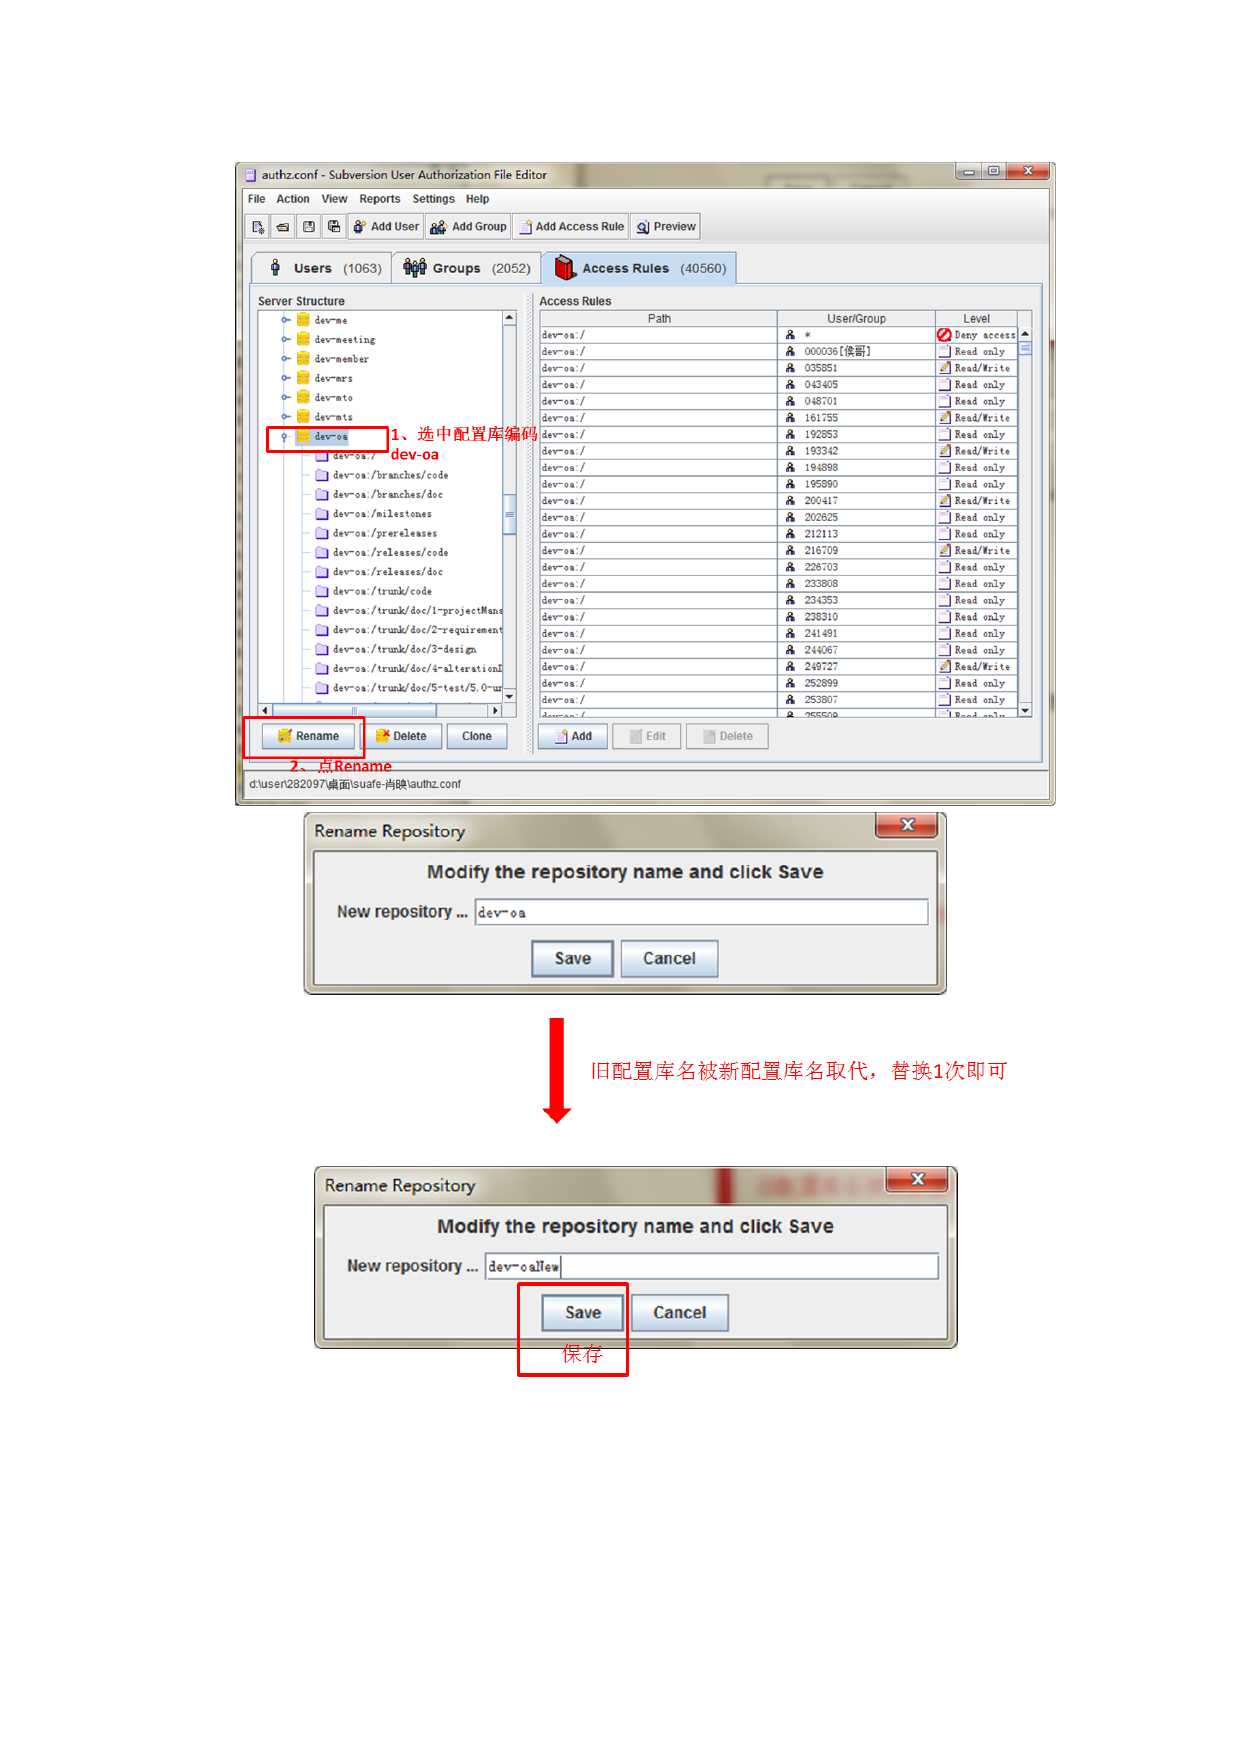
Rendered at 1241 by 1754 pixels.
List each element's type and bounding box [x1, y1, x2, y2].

picture [235, 162, 1056, 806]
picture [303, 812, 1025, 1378]
